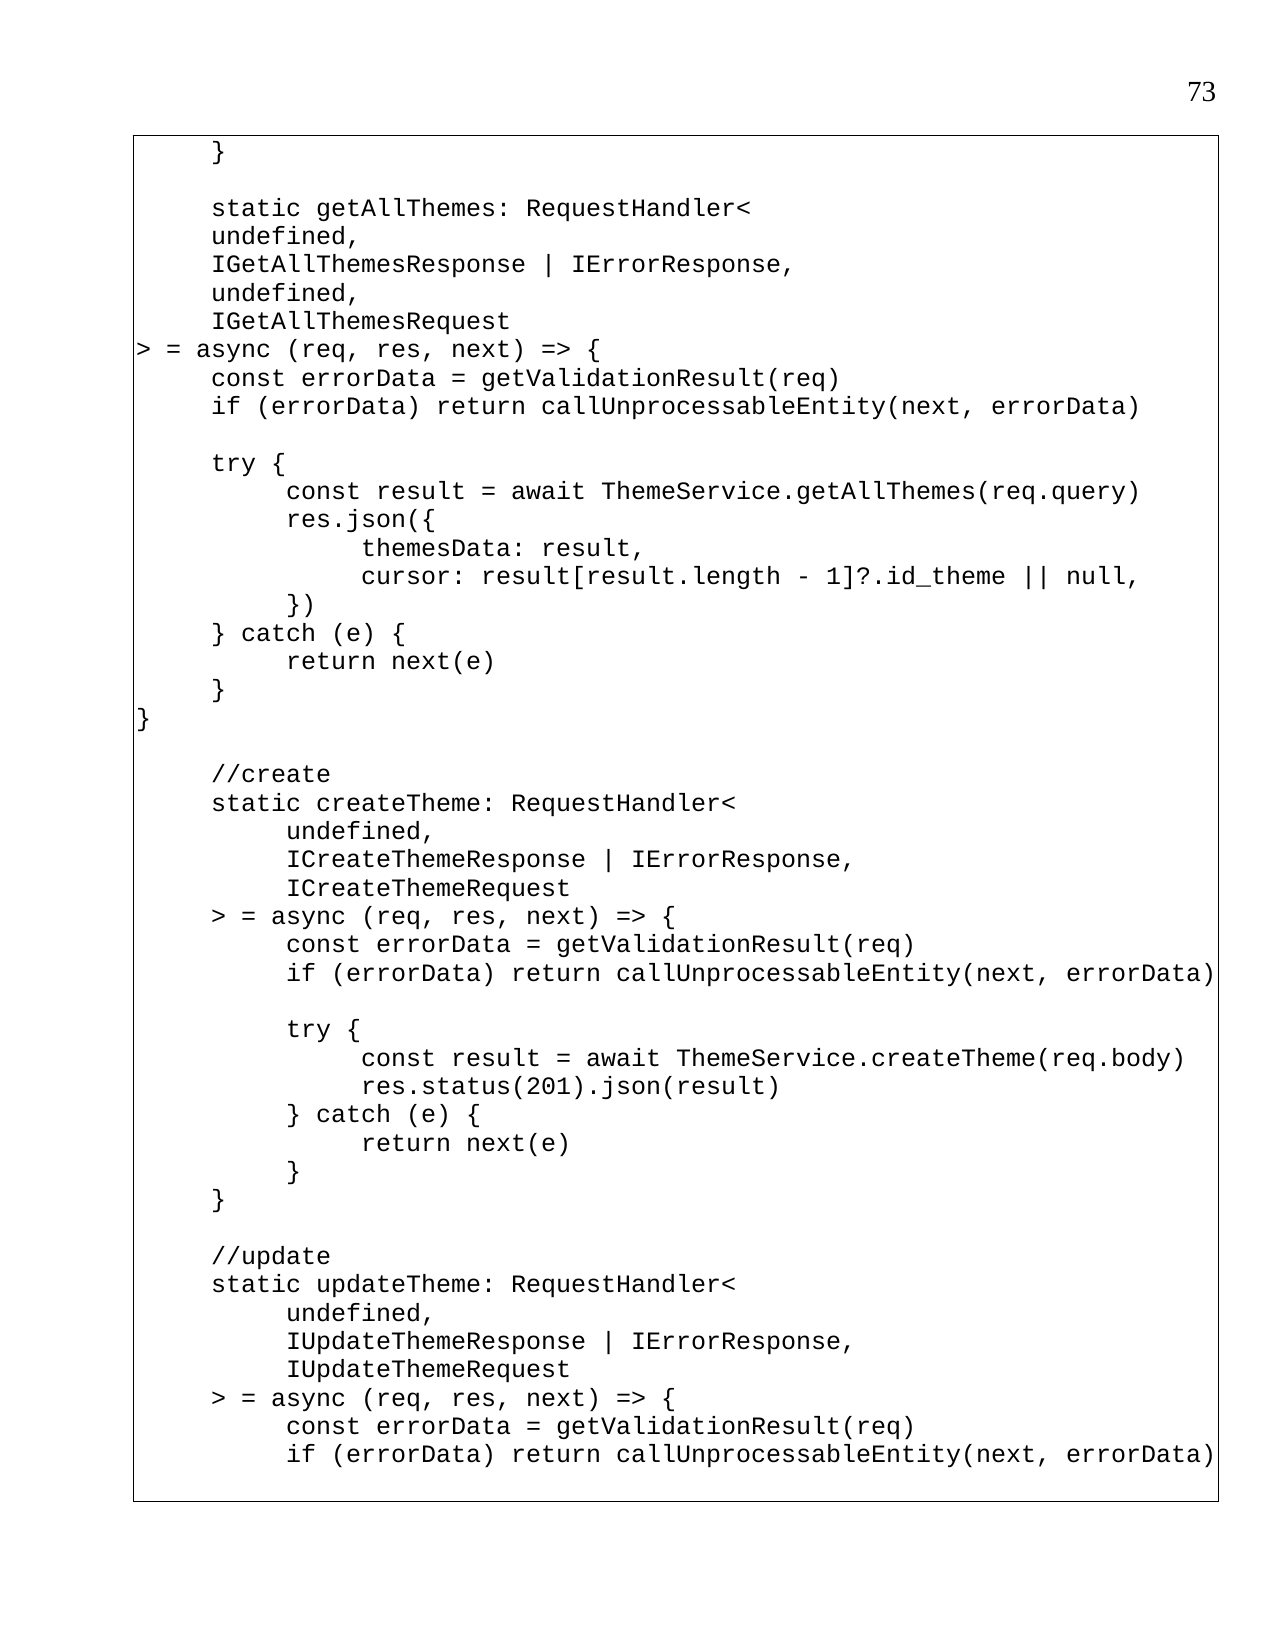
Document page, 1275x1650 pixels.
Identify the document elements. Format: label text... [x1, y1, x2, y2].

text ICreateThemeRequest [136, 875, 1216, 903]
text } catch (e) { [136, 1102, 1216, 1130]
text }) [136, 592, 1216, 620]
text try { [136, 450, 1216, 478]
text themesData: result, [136, 535, 1216, 563]
text res.status(201).json(result) [136, 1073, 1216, 1102]
text res.json({ [136, 507, 1216, 535]
text } [134, 136, 1218, 167]
text const errorData = getValidationResult(req) [136, 932, 1216, 960]
text > = async (req, res, next) => { [136, 337, 1216, 365]
text const errorData = getValidationResult(req) [136, 1413, 1216, 1442]
text undefined, [136, 818, 1216, 847]
text undefined, [136, 223, 1216, 252]
text if (errorData) return callUnprocessableEntity(next, errorData) [136, 960, 1216, 988]
text } catch (e) { [136, 620, 1216, 648]
text static getAllThemes: RequestHandler< [136, 195, 1216, 223]
text //create [136, 762, 1216, 790]
text } [136, 705, 1216, 733]
text if (errorData) return callUnprocessableEntity(next, errorData) [136, 1442, 1216, 1470]
text IUpdateThemeResponse | IErrorResponse, [136, 1328, 1216, 1357]
text const result = await ThemeService.getAllThemes(req.query) [136, 478, 1216, 507]
text IUpdateThemeRequest [136, 1357, 1216, 1385]
text undefined, [136, 1300, 1216, 1328]
text > = async (req, res, next) => { [136, 1385, 1216, 1413]
text const errorData = getValidationResult(req) [136, 365, 1216, 393]
text try { [136, 1017, 1216, 1045]
text } [136, 1158, 1216, 1187]
text static createTheme: RequestHandler< [136, 790, 1216, 818]
text IGetAllThemesResponse | IErrorResponse, [136, 252, 1216, 280]
text ICreateThemeResponse | IErrorResponse, [136, 847, 1216, 875]
text if (errorData) return callUnprocessableEntity(next, errorData) [136, 393, 1216, 422]
text //update [136, 1243, 1216, 1272]
text > = async (req, res, next) => { [136, 903, 1216, 932]
text } [136, 1187, 1216, 1215]
text cursor: result[result.length - 1]?.id_theme || null, [136, 563, 1216, 592]
text static updateTheme: RequestHandler< [136, 1272, 1216, 1300]
text const result = await ThemeService.createTheme(req.body) [136, 1045, 1216, 1073]
text } [136, 677, 1216, 705]
text return next(e) [136, 1130, 1216, 1158]
text IGetAllThemesRequest [136, 308, 1216, 337]
text undefined, [136, 280, 1216, 308]
text return next(e) [136, 648, 1216, 677]
